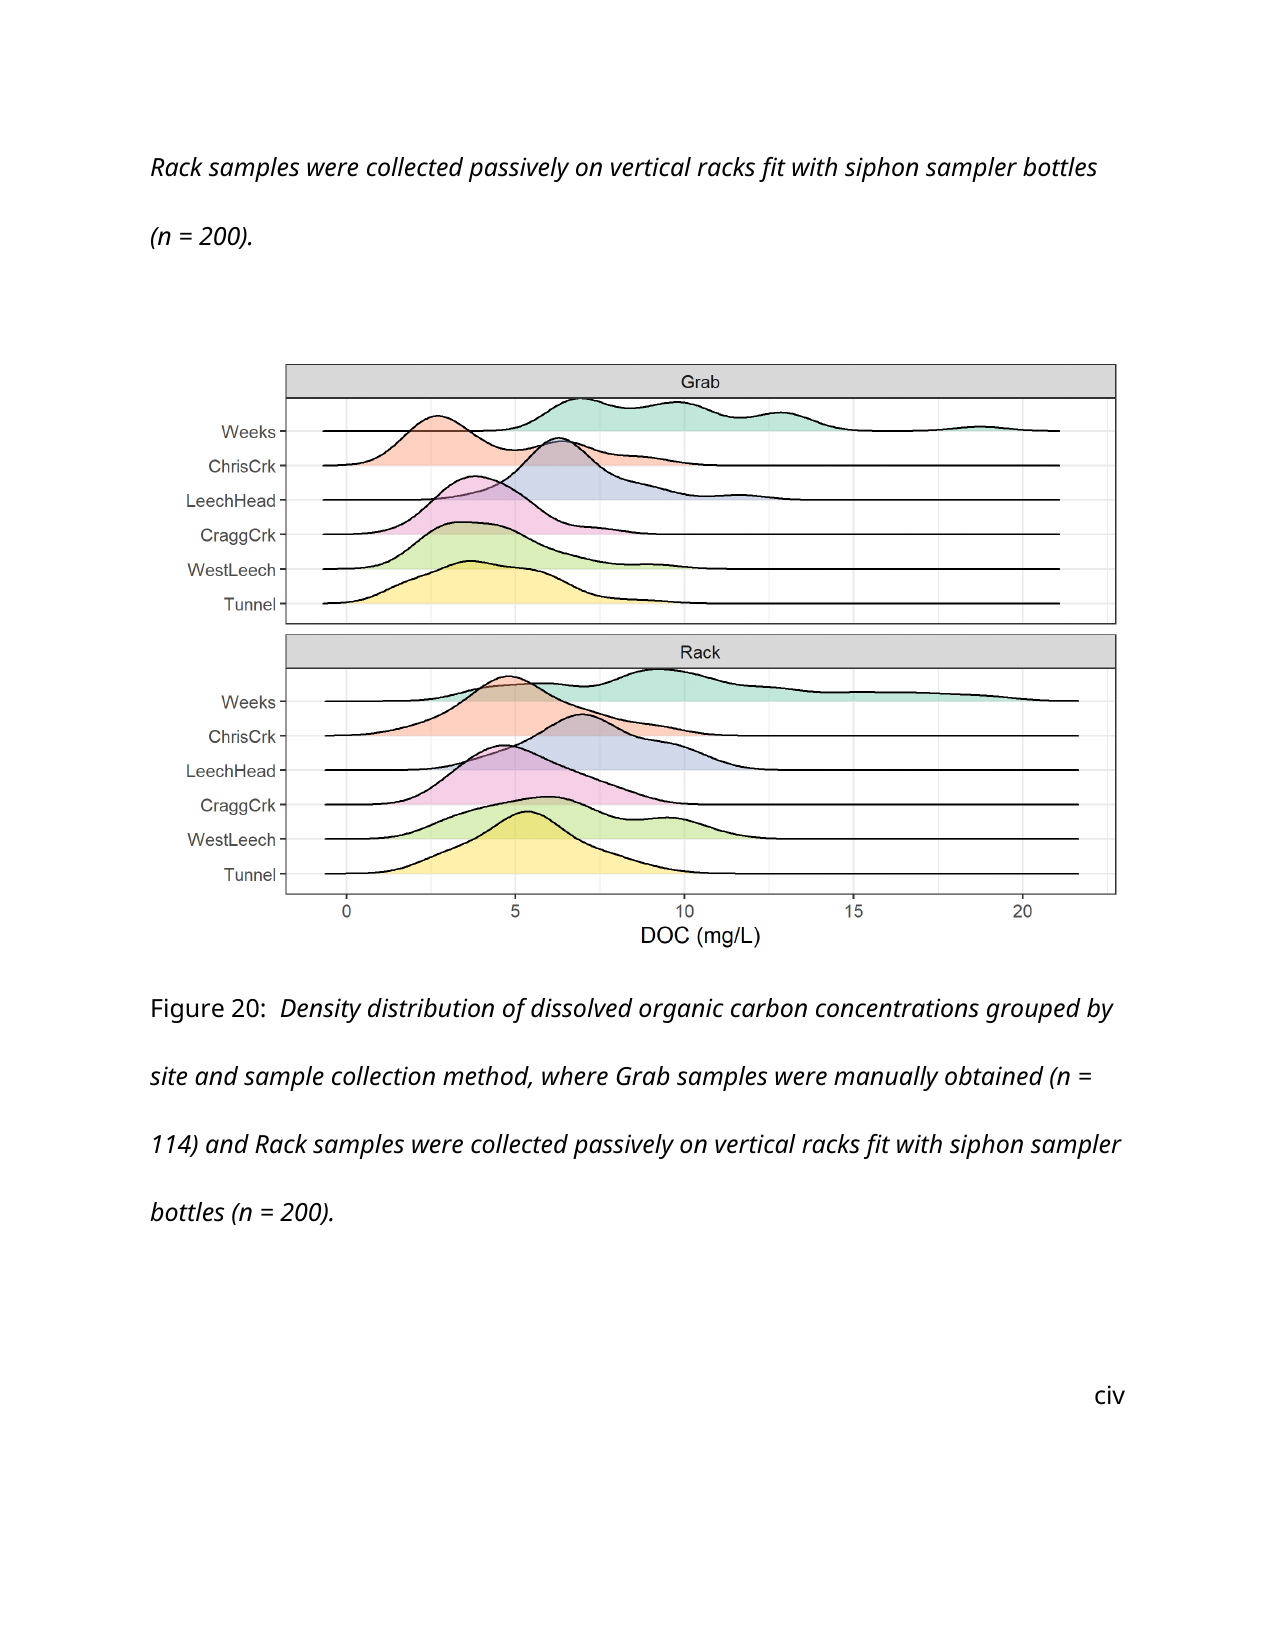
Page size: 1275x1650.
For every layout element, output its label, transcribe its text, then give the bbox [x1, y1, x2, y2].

picture [150, 354, 1125, 957]
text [150, 150, 1125, 252]
text Figure 20: Density distribution of dissolved organic carbon concentrations grouped by site and sample collection method, where Grab samples were manually obtained (n = 114) and Rack samples were collected passively on vertical racks fit with siphon sampler bottles (n = 200). [150, 990, 1125, 1229]
